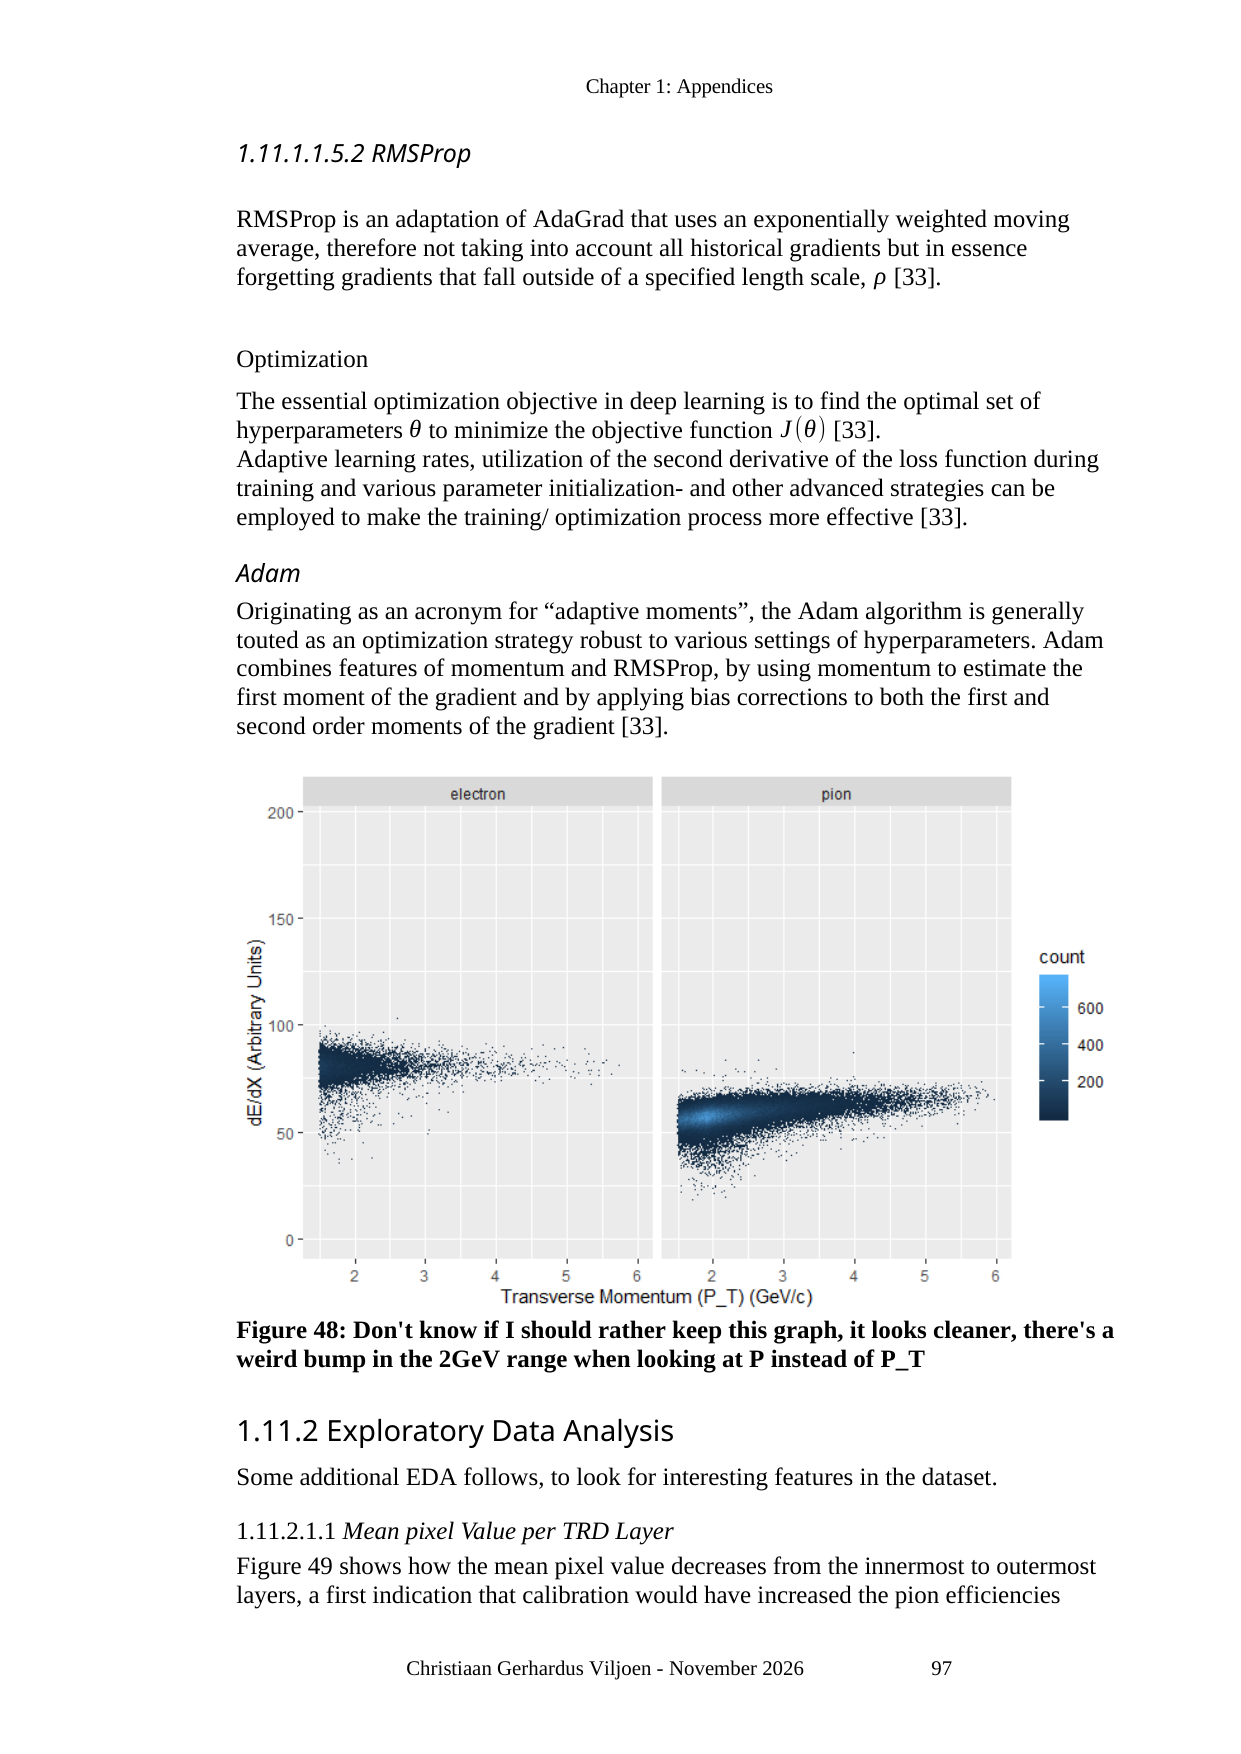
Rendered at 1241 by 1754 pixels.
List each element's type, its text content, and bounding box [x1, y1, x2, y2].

text Adaptive learning rates, utilization of the second derivative of the loss function during training and various parameter initialization- and other advanced strategies can be employed to make the training/ optimization process more effective . [236, 444, 1122, 531]
subtitle Optimization [236, 344, 1122, 373]
subtitle Exploratory Data Analysis [236, 1410, 1122, 1450]
subtitle RMSProp [236, 135, 1122, 169]
subtitle Mean pixel Value per TRD Layer [236, 1516, 1122, 1545]
text Figure : Don't know if I should rather keep this graph, it looks cleaner, there's a weird bump in the 2GeV range when looking at P instead of P_T [236, 1316, 1122, 1373]
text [236, 1551, 1122, 1609]
text RMSProp is an adaptation of AdaGrad that uses an exponentially weighted moving average, therefore not taking into account all historical gradients but in essence forgetting gradients that fall outside of a specified length scale, . [236, 204, 1122, 291]
text Some additional EDA follows, to look for interesting features in the dataset. [236, 1462, 1122, 1491]
subtitle Adam [236, 556, 1122, 590]
picture [236, 768, 1123, 1316]
text Originating as an acronym for “adaptive moments”, the Adam algorithm is generally touted as an optimization strategy robust to various settings of hyperparameters. Adam combines features of momentum and RMSProp, by using momentum to estimate the first moment of the gradient and by applying bias corrections to both the first and second order moments of the gradient . [236, 596, 1122, 740]
text The essential optimization objective in deep learning is to find the optimal set of hyperparameters to minimize the objective function . [236, 386, 1122, 444]
